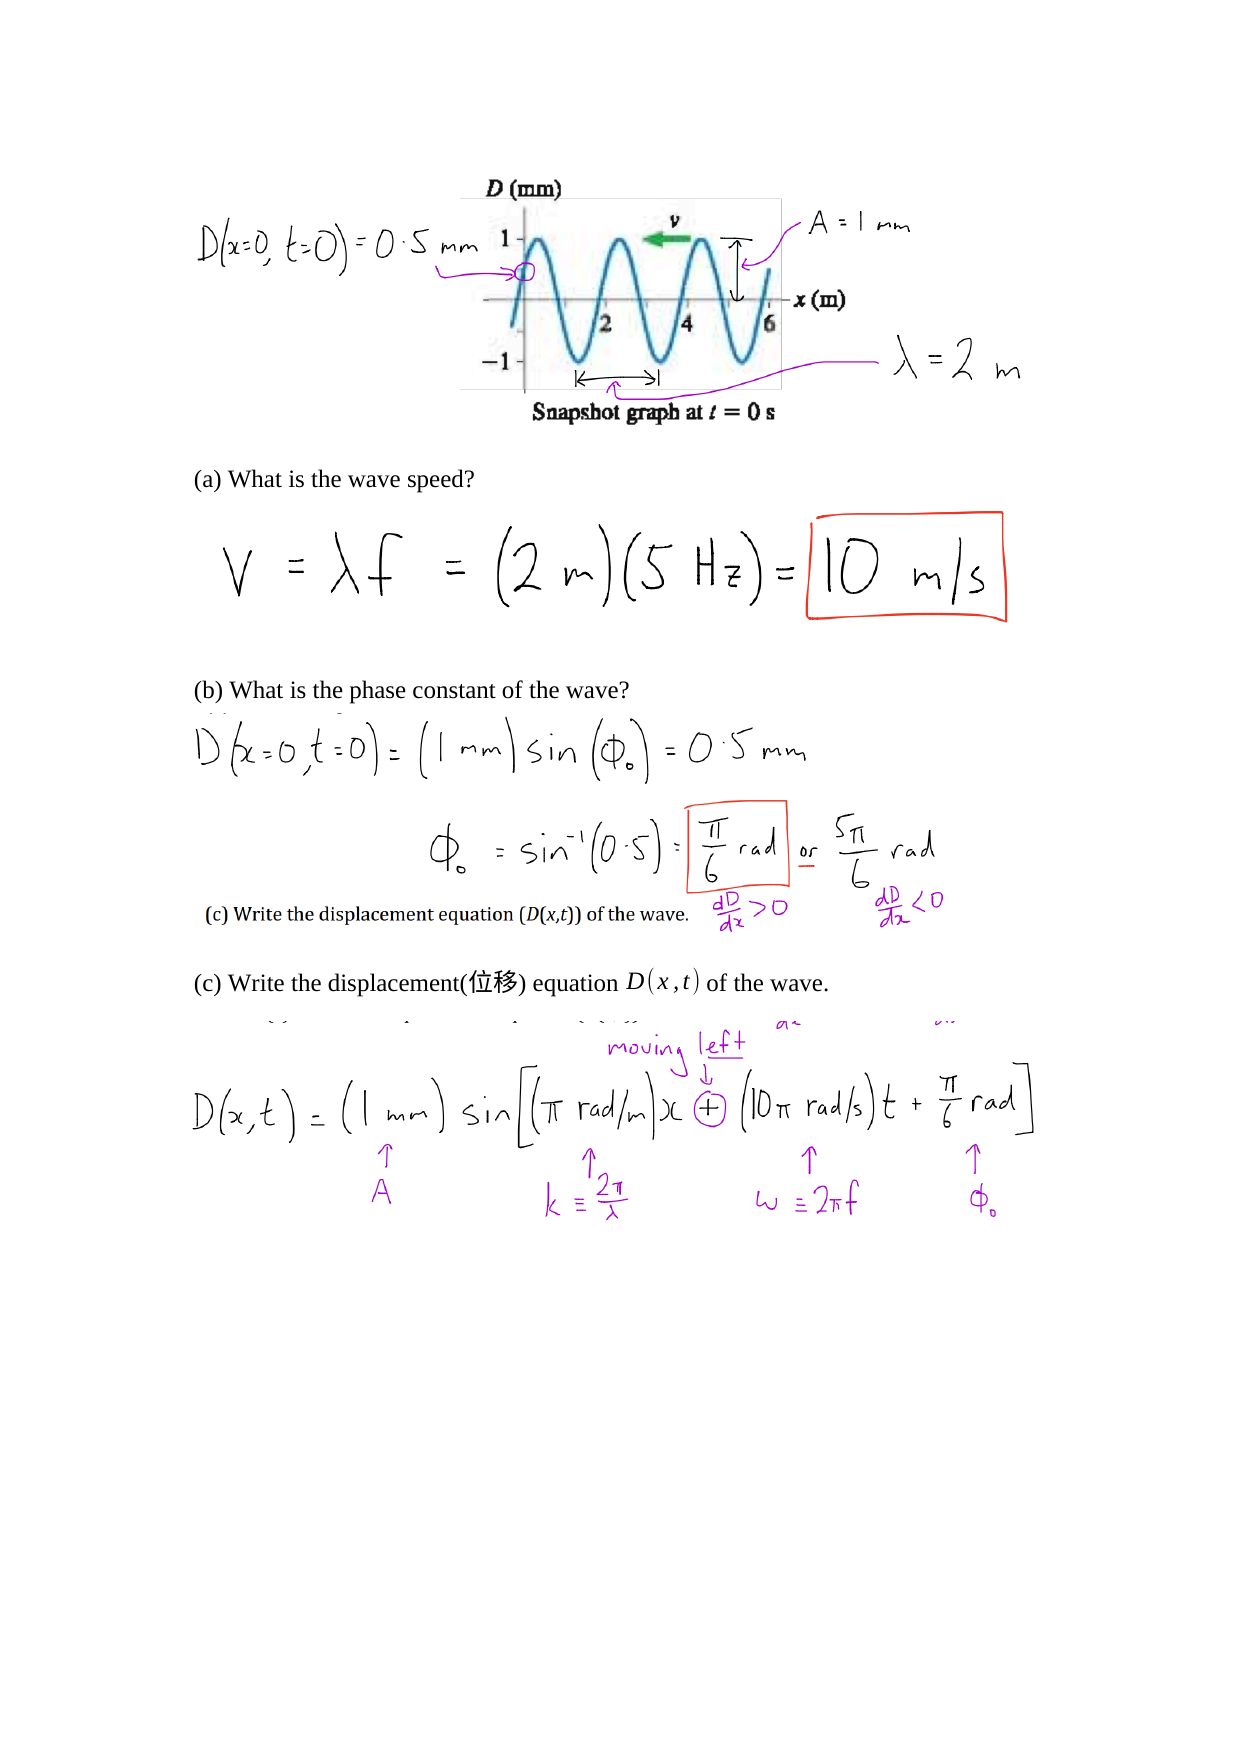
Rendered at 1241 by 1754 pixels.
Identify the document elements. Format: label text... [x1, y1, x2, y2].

text (b) What is the phase constant of the wave? [187, 673, 1053, 705]
text (a) What is the wave speed? [187, 462, 1053, 495]
text (c) Write the displacement(位移) equation of the wave. [187, 948, 1053, 1013]
